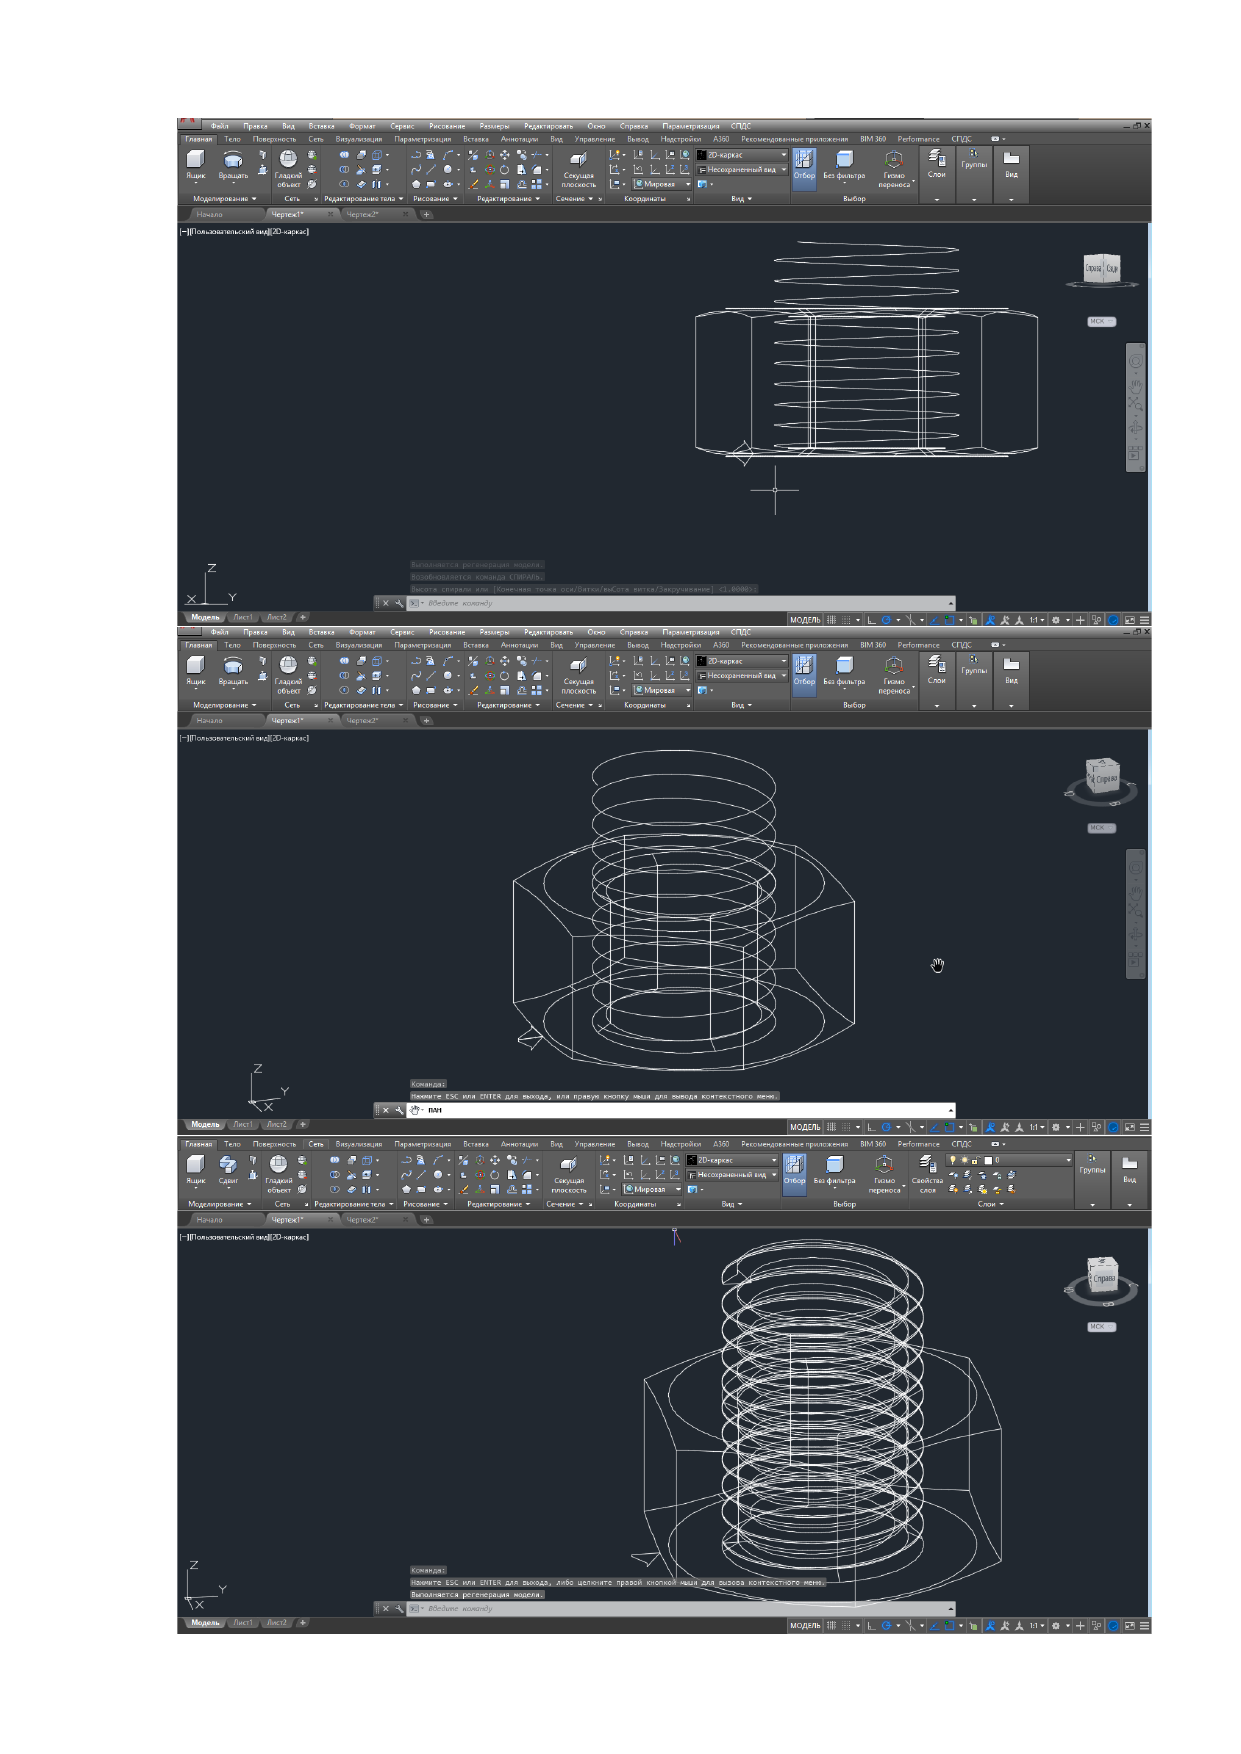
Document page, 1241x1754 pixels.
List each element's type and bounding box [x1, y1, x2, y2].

picture [177, 118, 1152, 626]
picture [177, 627, 1152, 1135]
picture [177, 1136, 1152, 1634]
